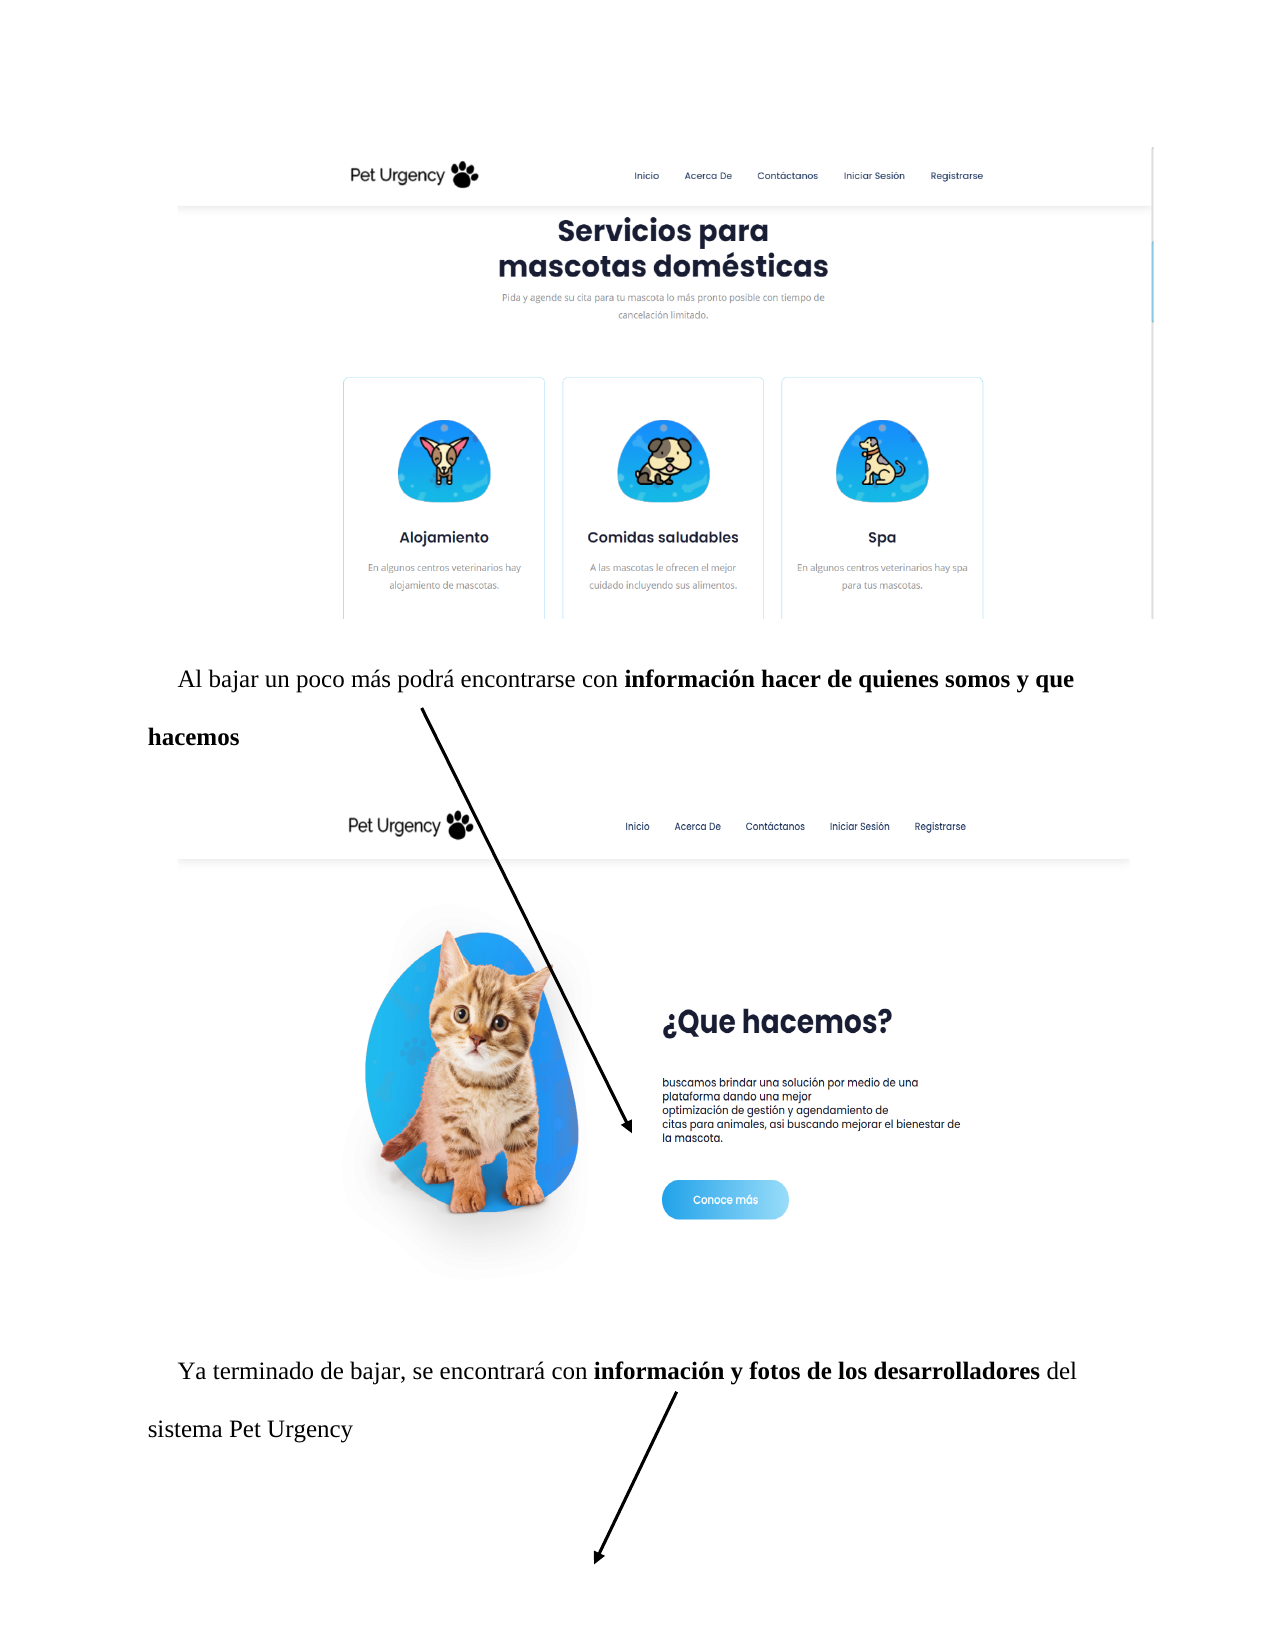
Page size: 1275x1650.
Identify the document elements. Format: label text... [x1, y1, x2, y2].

picture [177, 796, 1130, 1311]
picture [177, 147, 1154, 619]
text Al bajar un poco más podrá encontrarse con información hacer de quienes somos y que hacemos [148, 664, 1127, 751]
text Ya terminado de bajar, se encontrará con información y fotos de los desarrolladores del sistema Pet Urgency [148, 1356, 1127, 1443]
